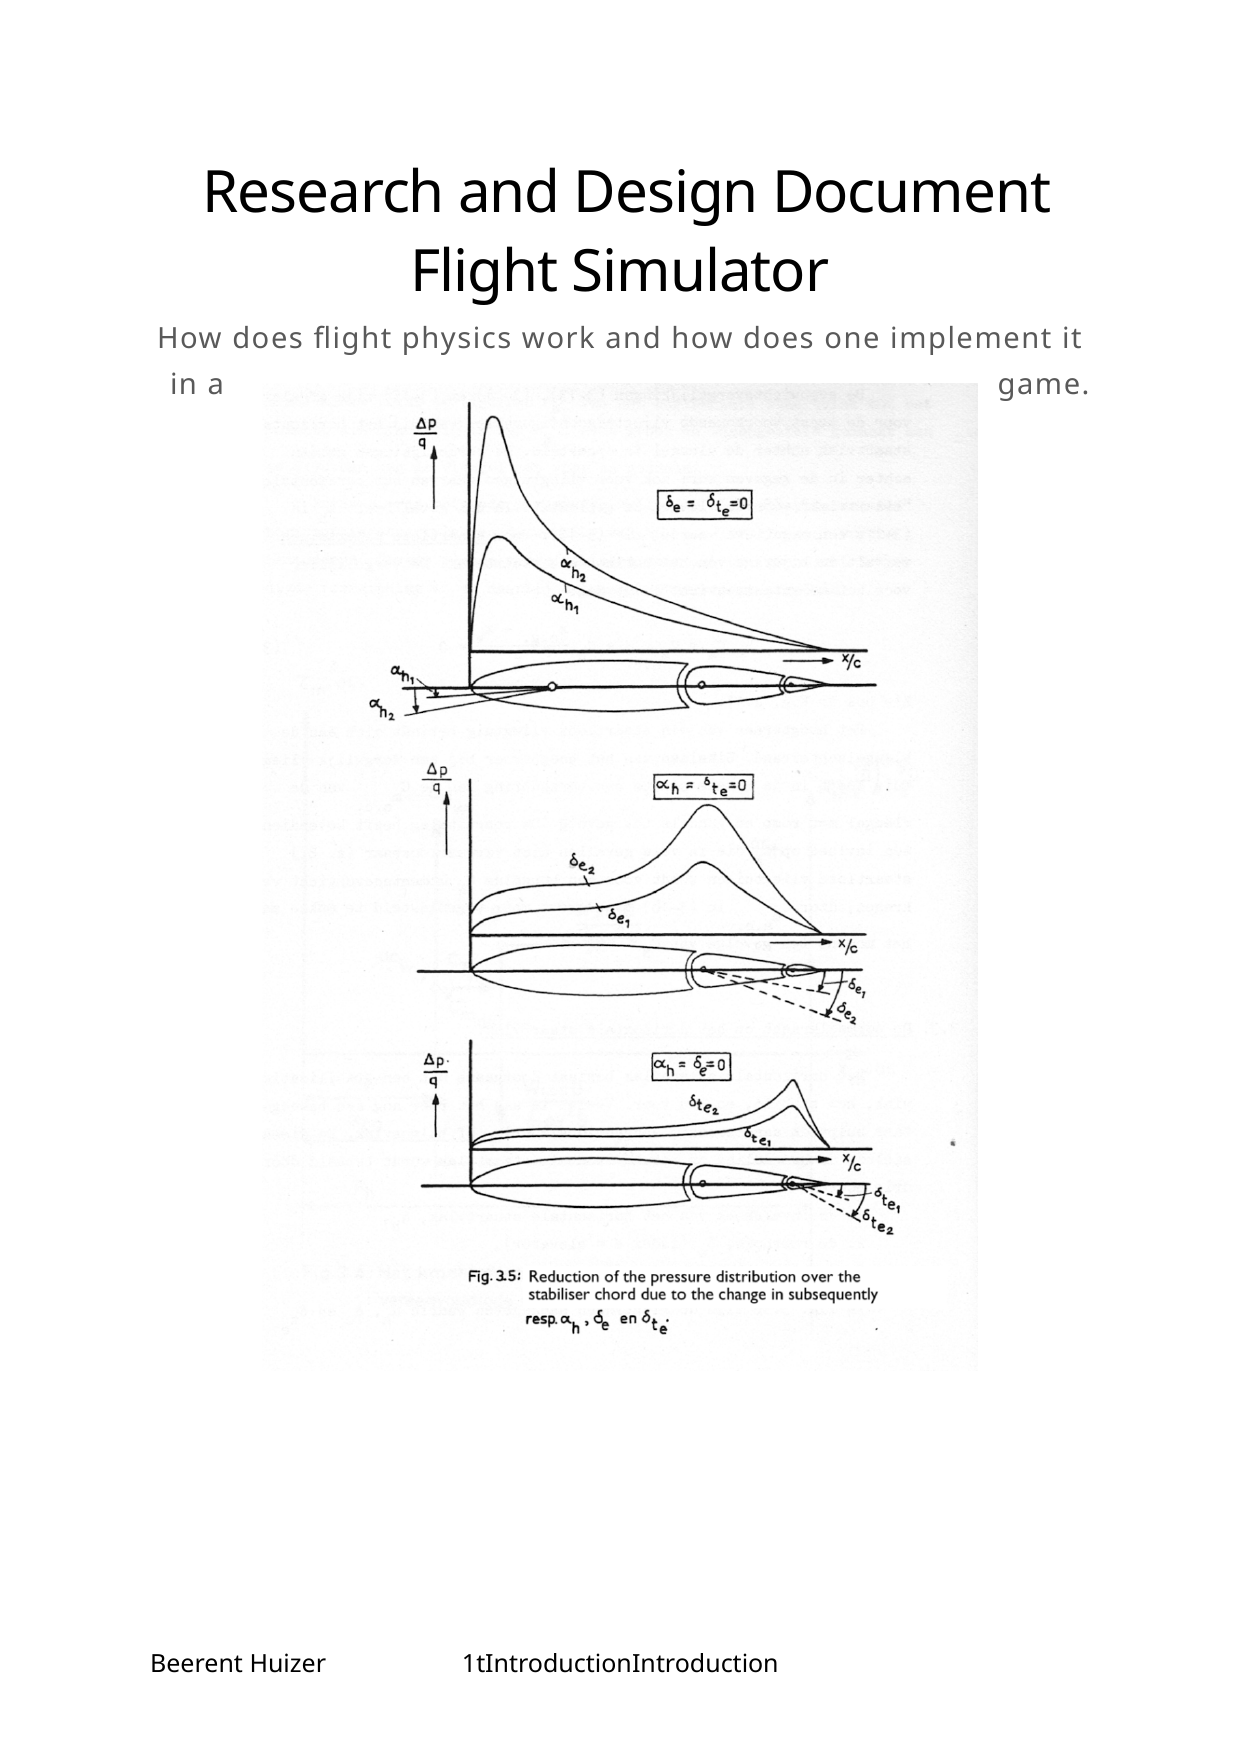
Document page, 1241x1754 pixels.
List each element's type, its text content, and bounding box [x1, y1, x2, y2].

title Flight Simulator [150, 229, 1090, 309]
subtitle How does flight physics work and how does one implement it in a game. [150, 317, 1090, 403]
picture [262, 383, 978, 1371]
title Research and Design Document [150, 150, 1090, 229]
